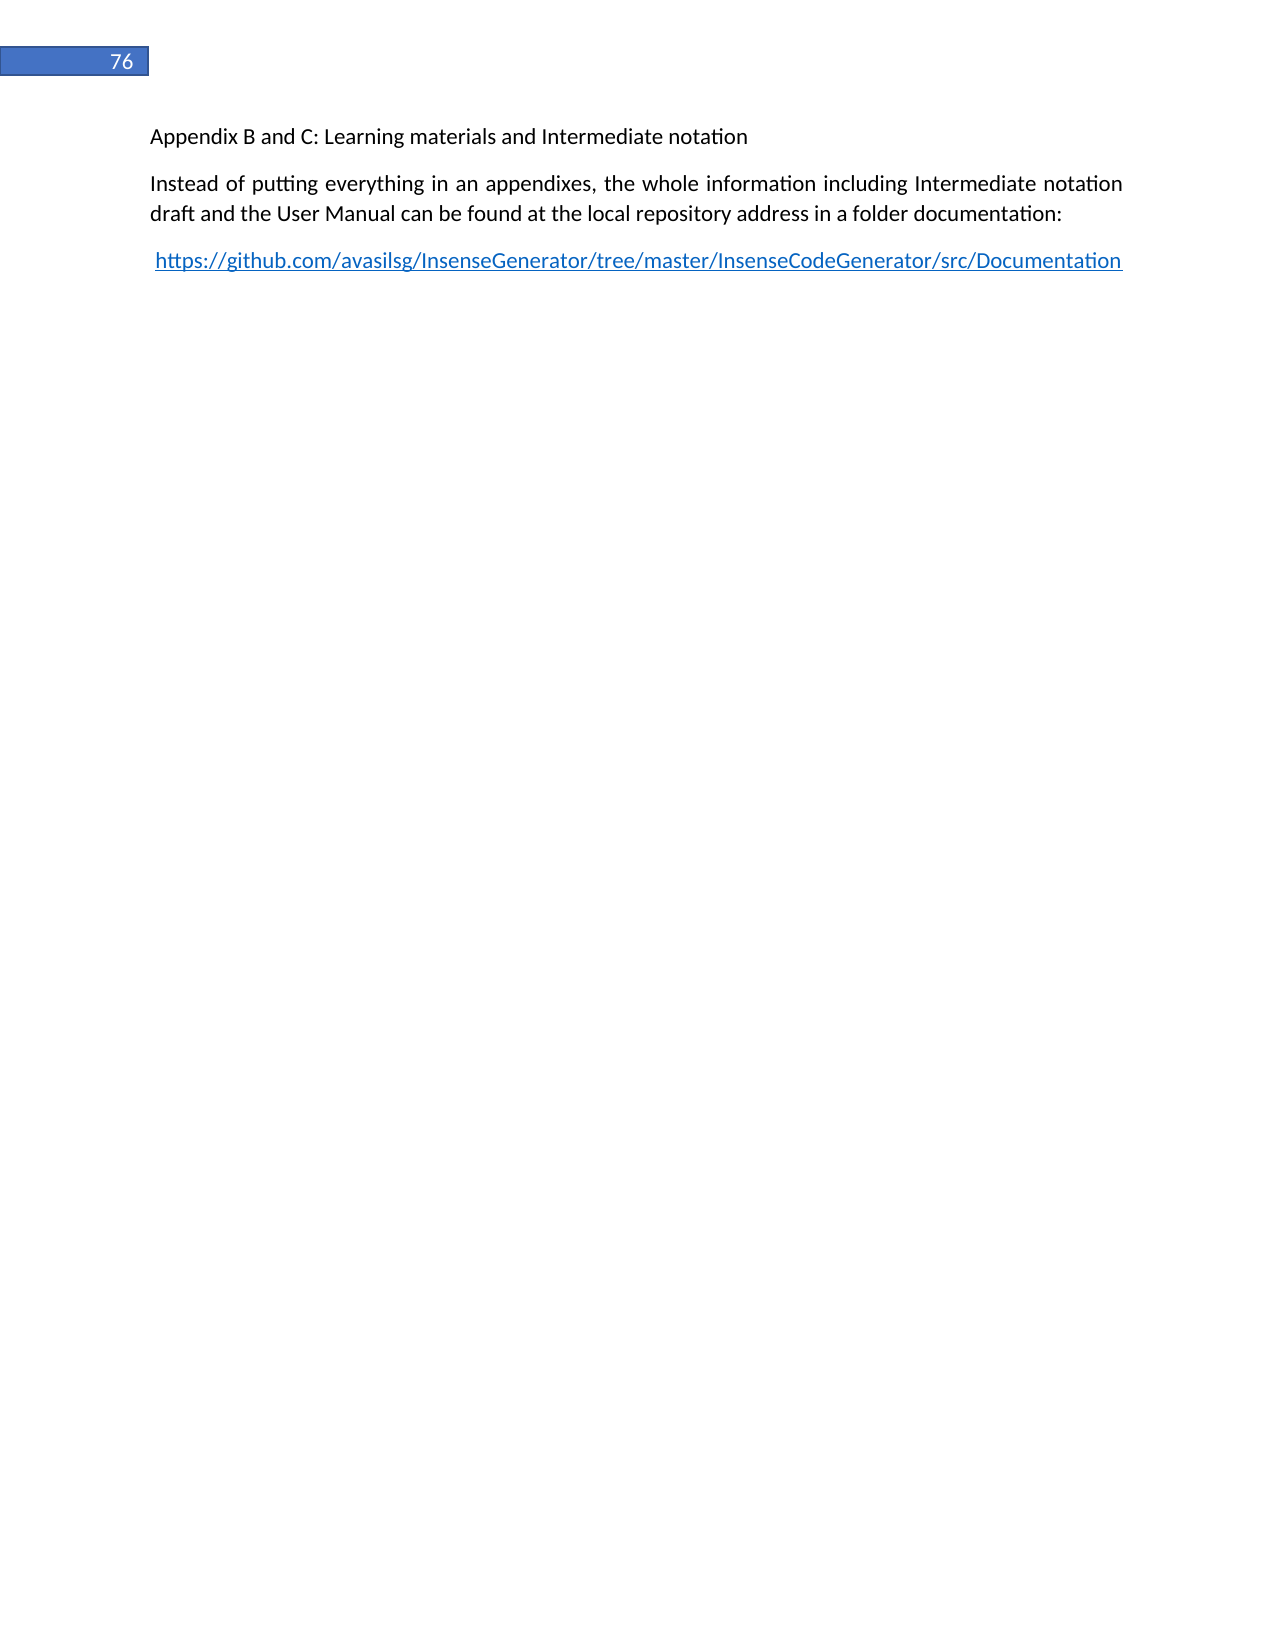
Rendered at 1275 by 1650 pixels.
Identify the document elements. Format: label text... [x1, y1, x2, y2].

text Instead of putting everything in an appendixes, the whole information including Intermediate notation draft and the User Manual can be found at the local repository address in a folder documentation: [150, 169, 1125, 227]
text Appendix B and C: Learning materials and Intermediate notation [150, 122, 1125, 150]
text https://github.com/avasilsg/InsenseGenerator/tree/master/InsenseCodeGenerator/src/Documentation [150, 246, 1125, 274]
